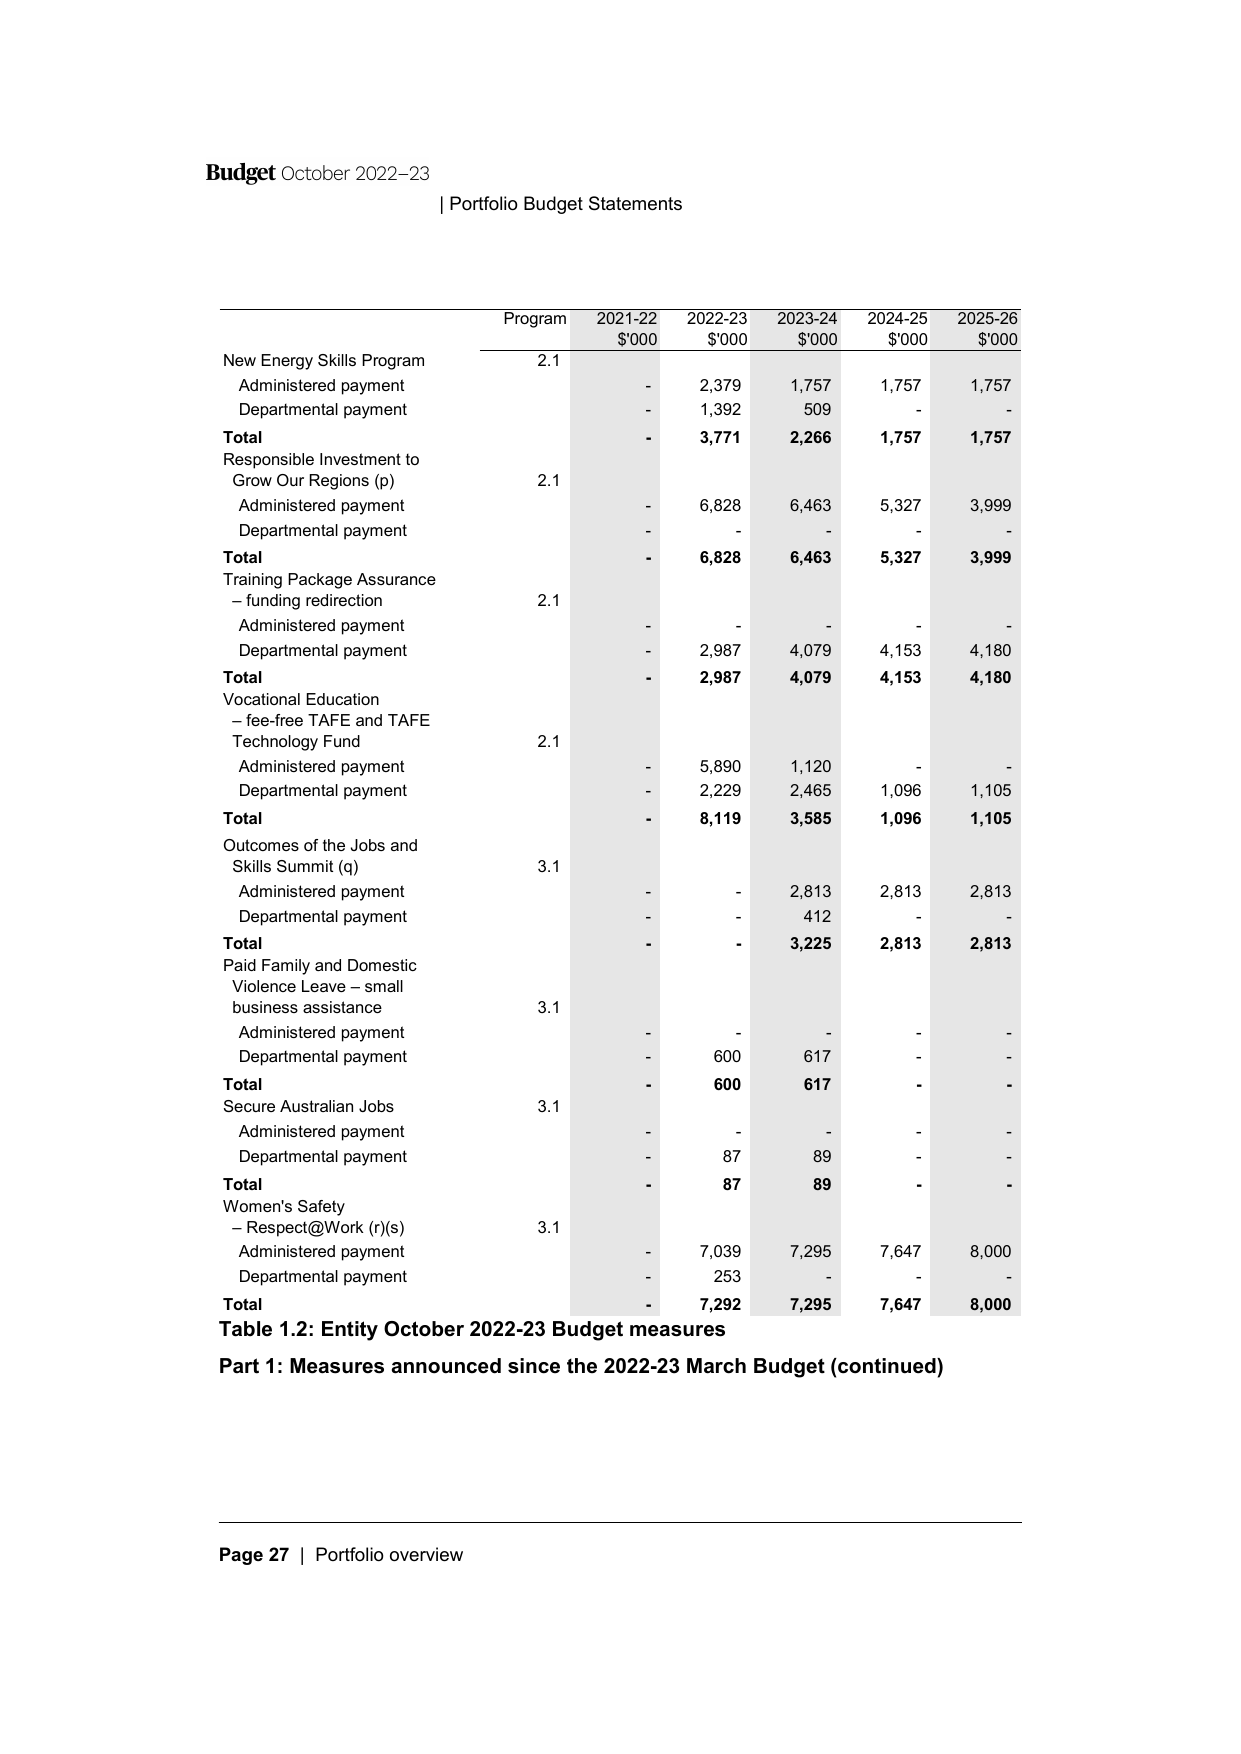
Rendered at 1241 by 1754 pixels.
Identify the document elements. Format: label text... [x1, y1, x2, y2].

picture [206, 157, 429, 186]
subtitle Table 1.2: Entity October 2022-23 Budget measures [218, 308, 1022, 1341]
subtitle Part 1: Measures announced since the 2022-23 March Budget (continued) [218, 1354, 1022, 1378]
